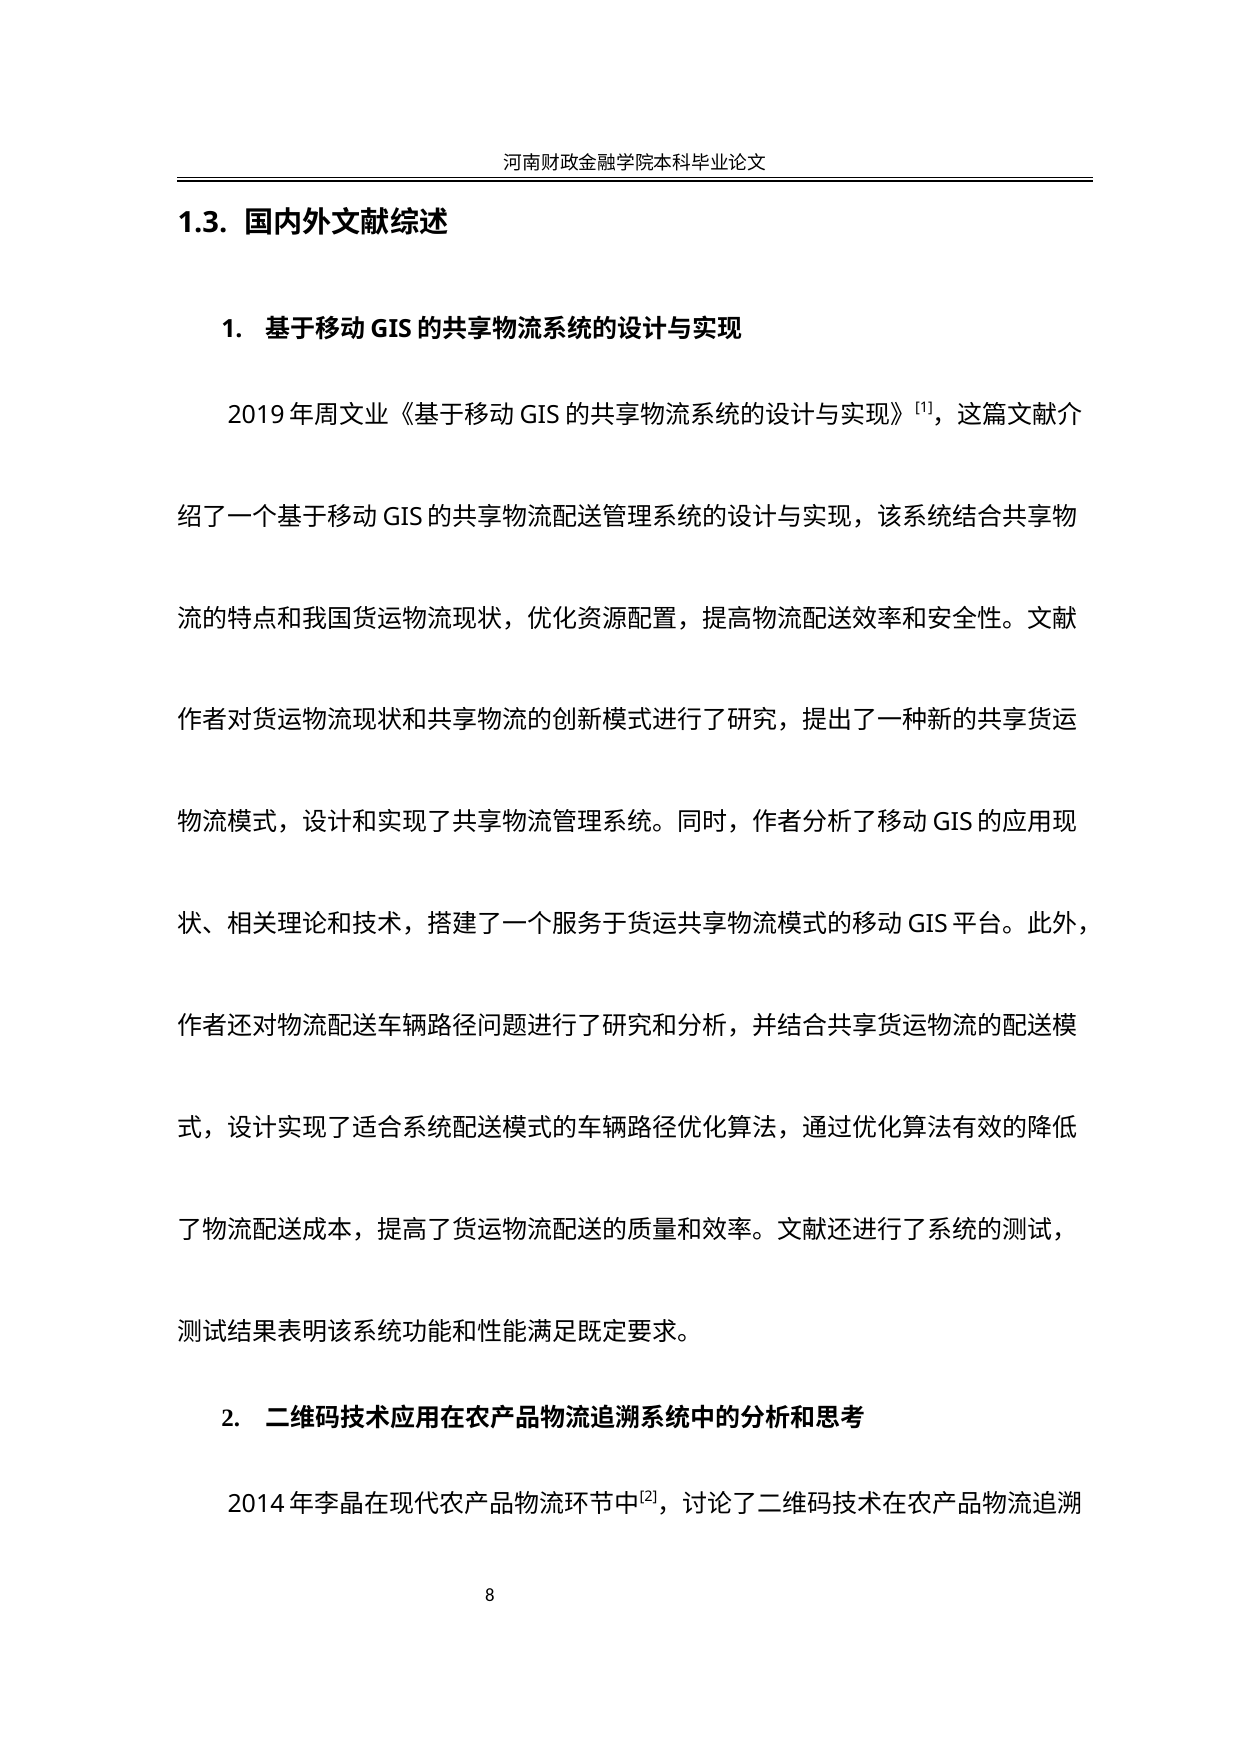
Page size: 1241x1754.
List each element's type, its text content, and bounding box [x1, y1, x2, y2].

list 二维码技术应用在农产品物流追溯系统中的分析和思考 [221, 1381, 1093, 1449]
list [177, 1467, 1093, 1535]
list 国内外文献综述 [177, 186, 1093, 254]
text 2019年周文业《基于移动GIS的共享物流系统的设计与实现》[1]，这篇文献介绍了一个基于移动GIS的共享物流配送管理系统的设计与实现，该系统结合共享物流的特点和我国货运物流现状，优化资源配置，提高物流配送效率和安全性。文献作者对货运物流现状和共享物流的创新模式进行了研究，提出了一种新的共享货运物流模式，设计和实现了共享物流管理系统。同时，作者分析了移动GIS的应用现状、相关理论和技术，搭建了一个服务于货运共享物流模式的移动GIS平台。此外，作者还对物流配送车辆路径问题进行了研究和分析，并结合共享货运物流的配送模式，设计实现了适合系统配送模式的车辆路径优化算法，通过优化算法有效的降低了物流配送成本，提高了货运物流配送的质量和效率。文献还进行了系统的测试，测试结果表明该系统功能和性能满足既定要求。 [177, 378, 1093, 1363]
list 基于移动GIS的共享物流系统的设计与实现 [221, 292, 1093, 360]
